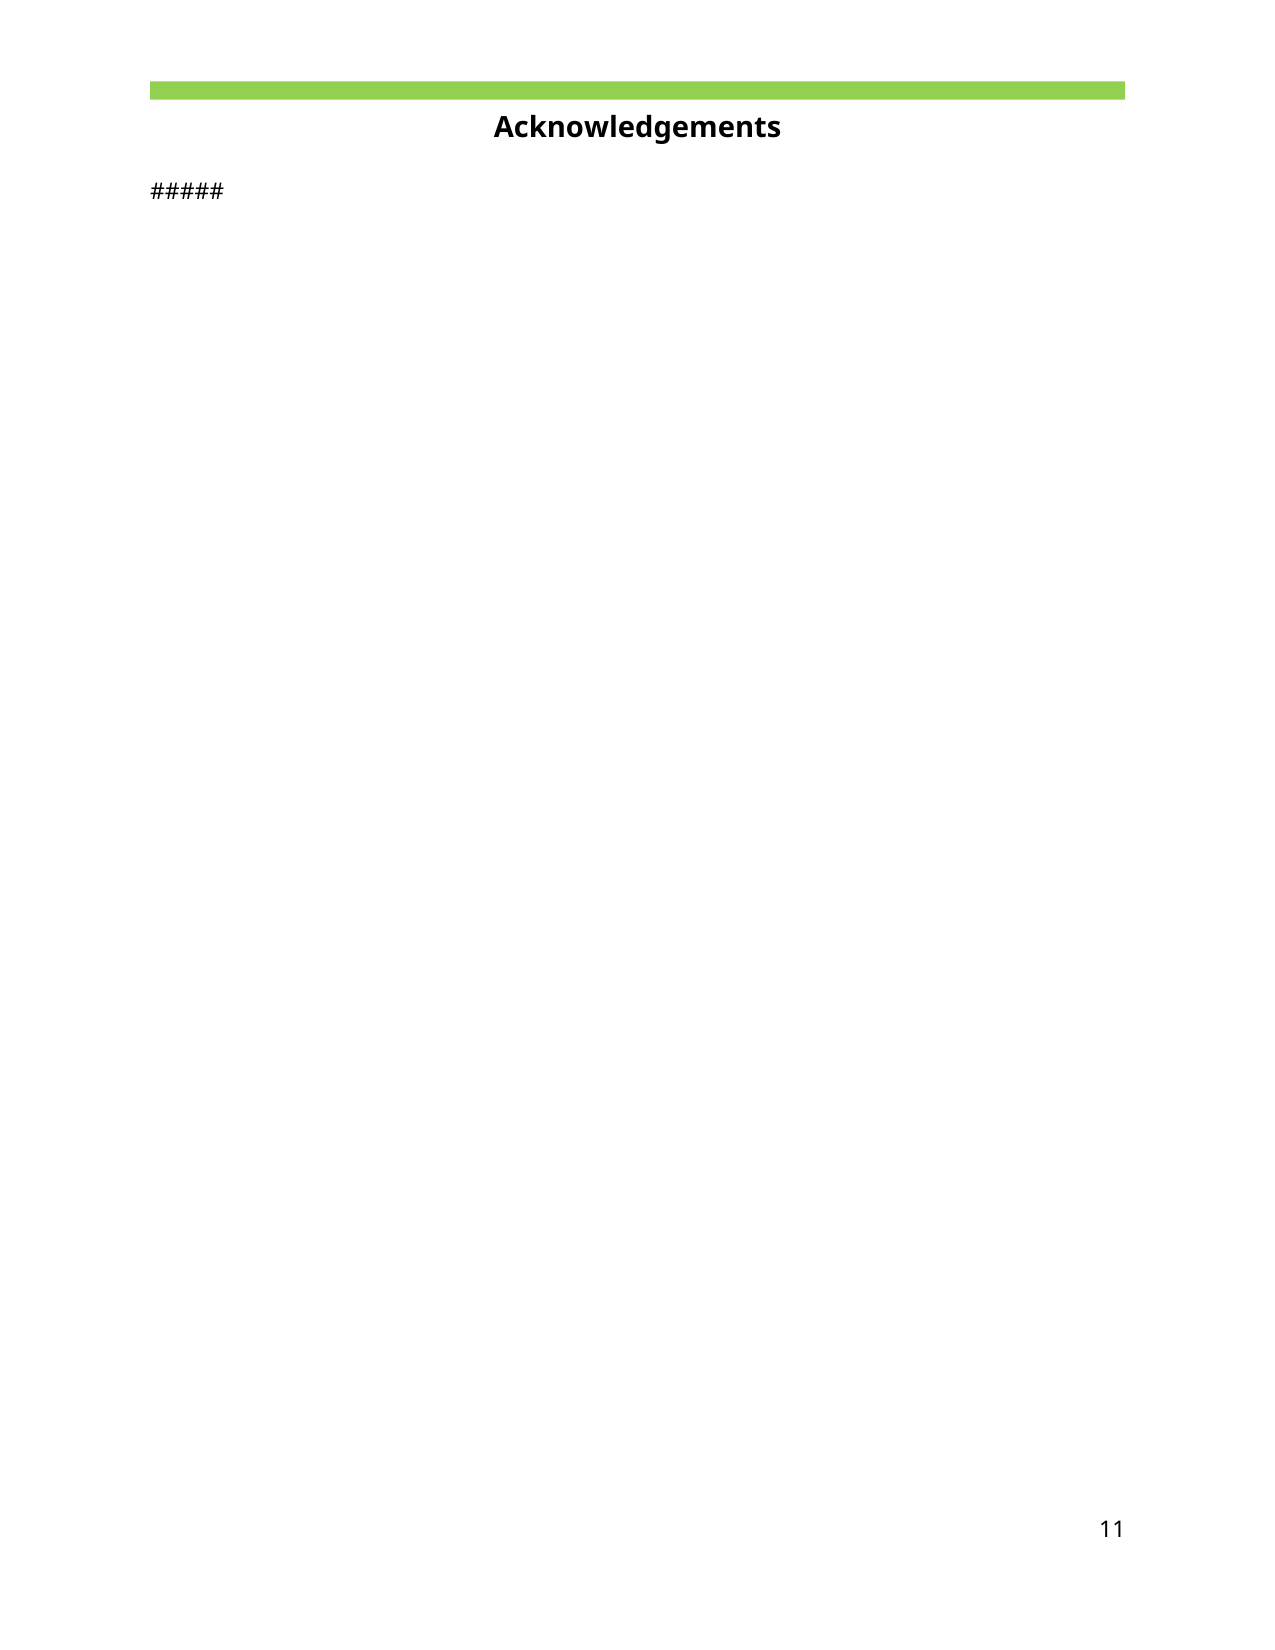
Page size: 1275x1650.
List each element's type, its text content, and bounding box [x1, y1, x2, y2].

text ##### [150, 175, 1125, 206]
